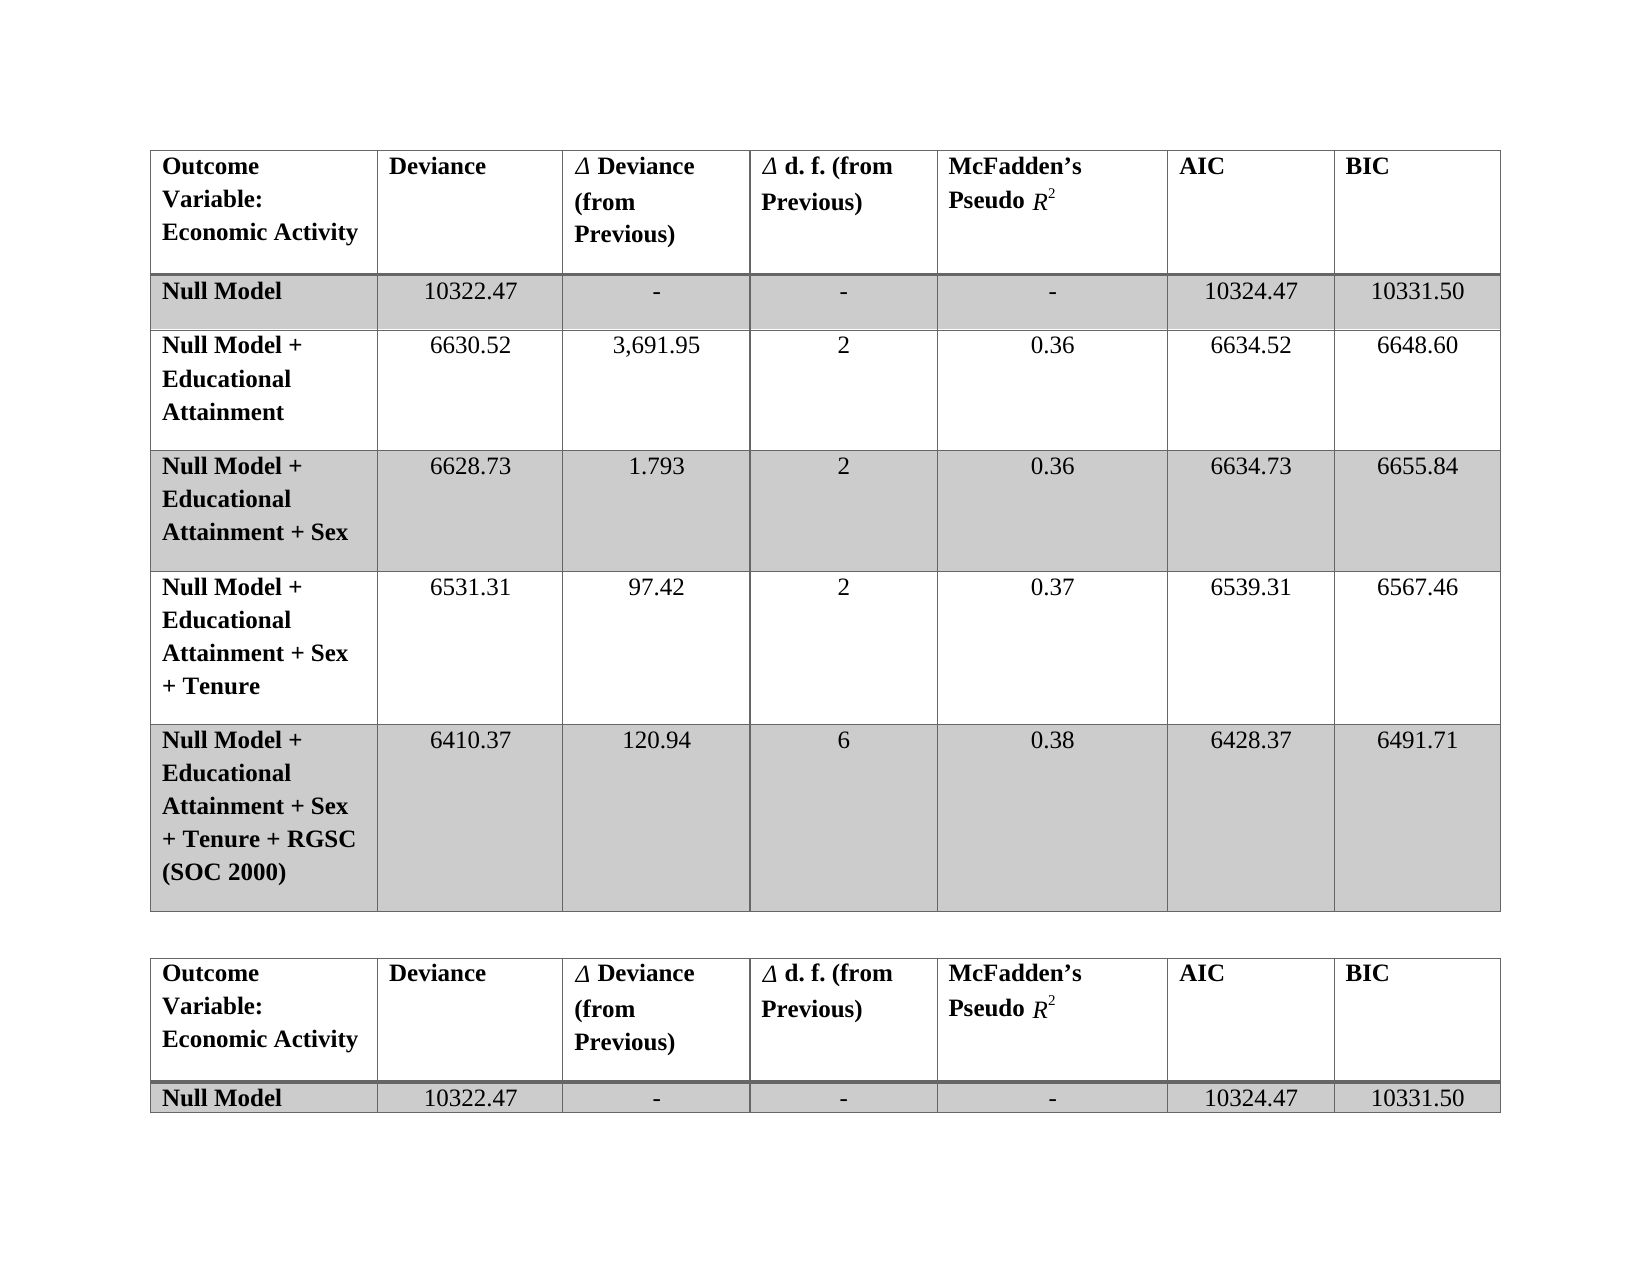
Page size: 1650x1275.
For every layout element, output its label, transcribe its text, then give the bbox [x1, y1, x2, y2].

table_header Deviance [378, 959, 562, 1080]
table_cell 10322.47 [378, 276, 562, 329]
table_cell 6628.73 [378, 451, 562, 571]
table_cell 2 [751, 331, 937, 450]
table_header McFadden’s Pseudo [938, 151, 1167, 273]
table_header d. f. (from Previous) [751, 959, 937, 1080]
table_cell 6655.84 [1335, 451, 1500, 571]
table_header McFadden’s Pseudo [938, 959, 1167, 1080]
table_cell Null Model + Educational Attainment + Sex + Tenure [151, 572, 377, 724]
table_cell Null Model [151, 276, 377, 329]
table_cell 0.36 [938, 331, 1167, 450]
table_cell 0.38 [938, 725, 1167, 911]
table_cell 6634.73 [1168, 451, 1334, 571]
table_cell - [563, 276, 749, 329]
table_cell - [751, 276, 937, 329]
table_cell 6567.46 [1335, 572, 1500, 724]
table_cell 6 [751, 725, 937, 911]
table_cell - [563, 1084, 749, 1112]
table_header Deviance [378, 151, 562, 273]
table_cell 97.42 [563, 572, 749, 724]
table_cell 2 [751, 572, 937, 724]
table_header Deviance (from Previous) [563, 151, 749, 273]
table_cell 6539.31 [1168, 572, 1334, 724]
table_cell - [938, 276, 1167, 329]
table_cell 6491.71 [1335, 725, 1500, 911]
table_cell 6630.52 [378, 331, 562, 450]
table_cell Null Model + Educational Attainment [151, 331, 377, 450]
table_header Outcome Variable: Economic Activity [151, 959, 377, 1080]
table_cell 1.793 [563, 451, 749, 571]
table_header Deviance (from Previous) [563, 959, 749, 1080]
table_cell 10322.47 [378, 1084, 562, 1112]
table_cell 10324.47 [1168, 276, 1334, 329]
table_cell 10331.50 [1335, 276, 1500, 329]
table_header AIC [1168, 151, 1334, 273]
table_cell 2 [751, 451, 937, 571]
table_cell 3,691.95 [563, 331, 749, 450]
table_cell 6634.52 [1168, 331, 1334, 450]
table_cell 6410.37 [378, 725, 562, 911]
table_header Outcome Variable: Economic Activity [151, 151, 377, 273]
table_cell 0.36 [938, 451, 1167, 571]
table_cell Null Model [151, 1084, 377, 1112]
table_cell 6648.60 [1335, 331, 1500, 450]
table_cell - [938, 1084, 1167, 1112]
table_header BIC [1335, 959, 1500, 1080]
table_cell 0.37 [938, 572, 1167, 724]
table_header BIC [1335, 151, 1500, 273]
table_cell 10331.50 [1335, 1084, 1500, 1112]
table_header AIC [1168, 959, 1334, 1080]
table_cell 10324.47 [1168, 1084, 1334, 1112]
table_header d. f. (from Previous) [751, 151, 937, 273]
table_cell - [751, 1084, 937, 1112]
table_cell Null Model + Educational Attainment + Sex + Tenure + RGSC (SOC 2000) [151, 725, 377, 911]
table_cell 6531.31 [378, 572, 562, 724]
table_cell Null Model + Educational Attainment + Sex [151, 451, 377, 571]
table_cell 6428.37 [1168, 725, 1334, 911]
table_cell 120.94 [563, 725, 749, 911]
